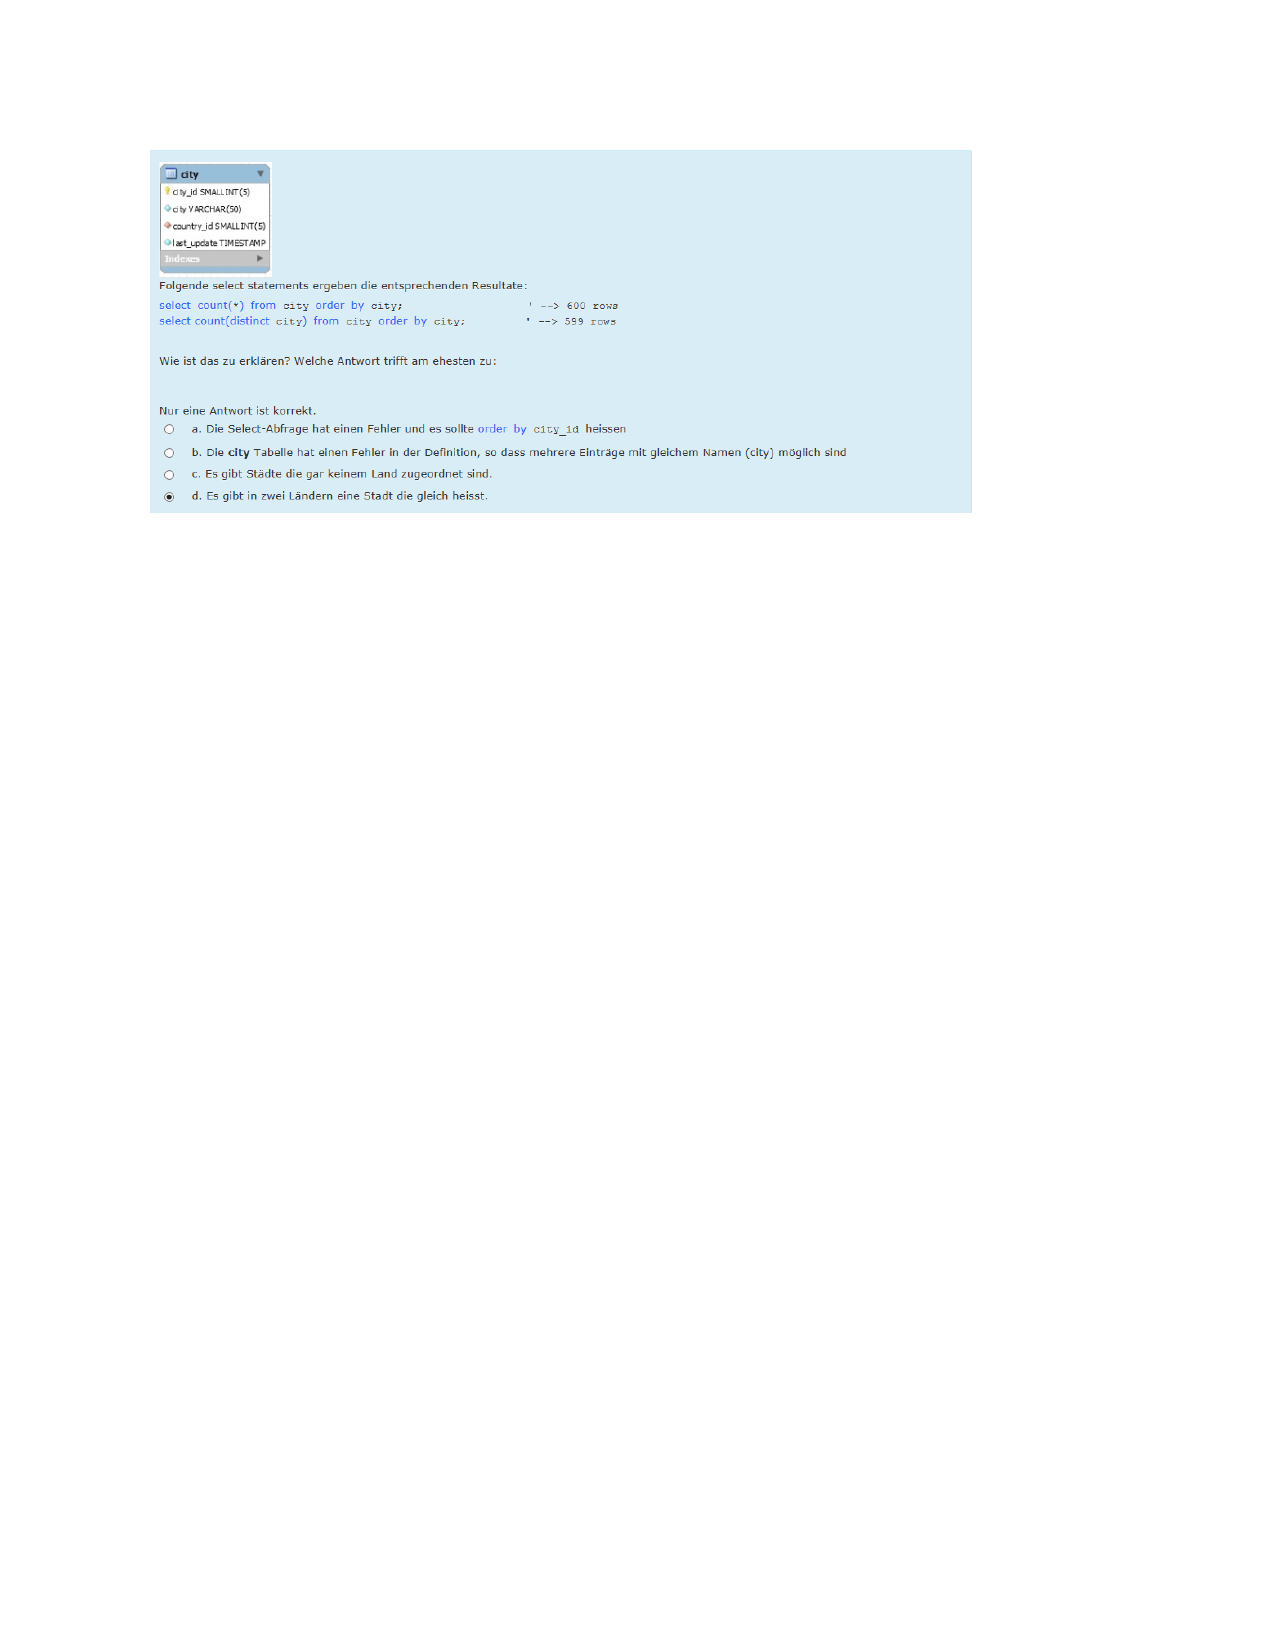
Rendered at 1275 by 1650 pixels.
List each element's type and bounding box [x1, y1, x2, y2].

picture [150, 150, 973, 513]
